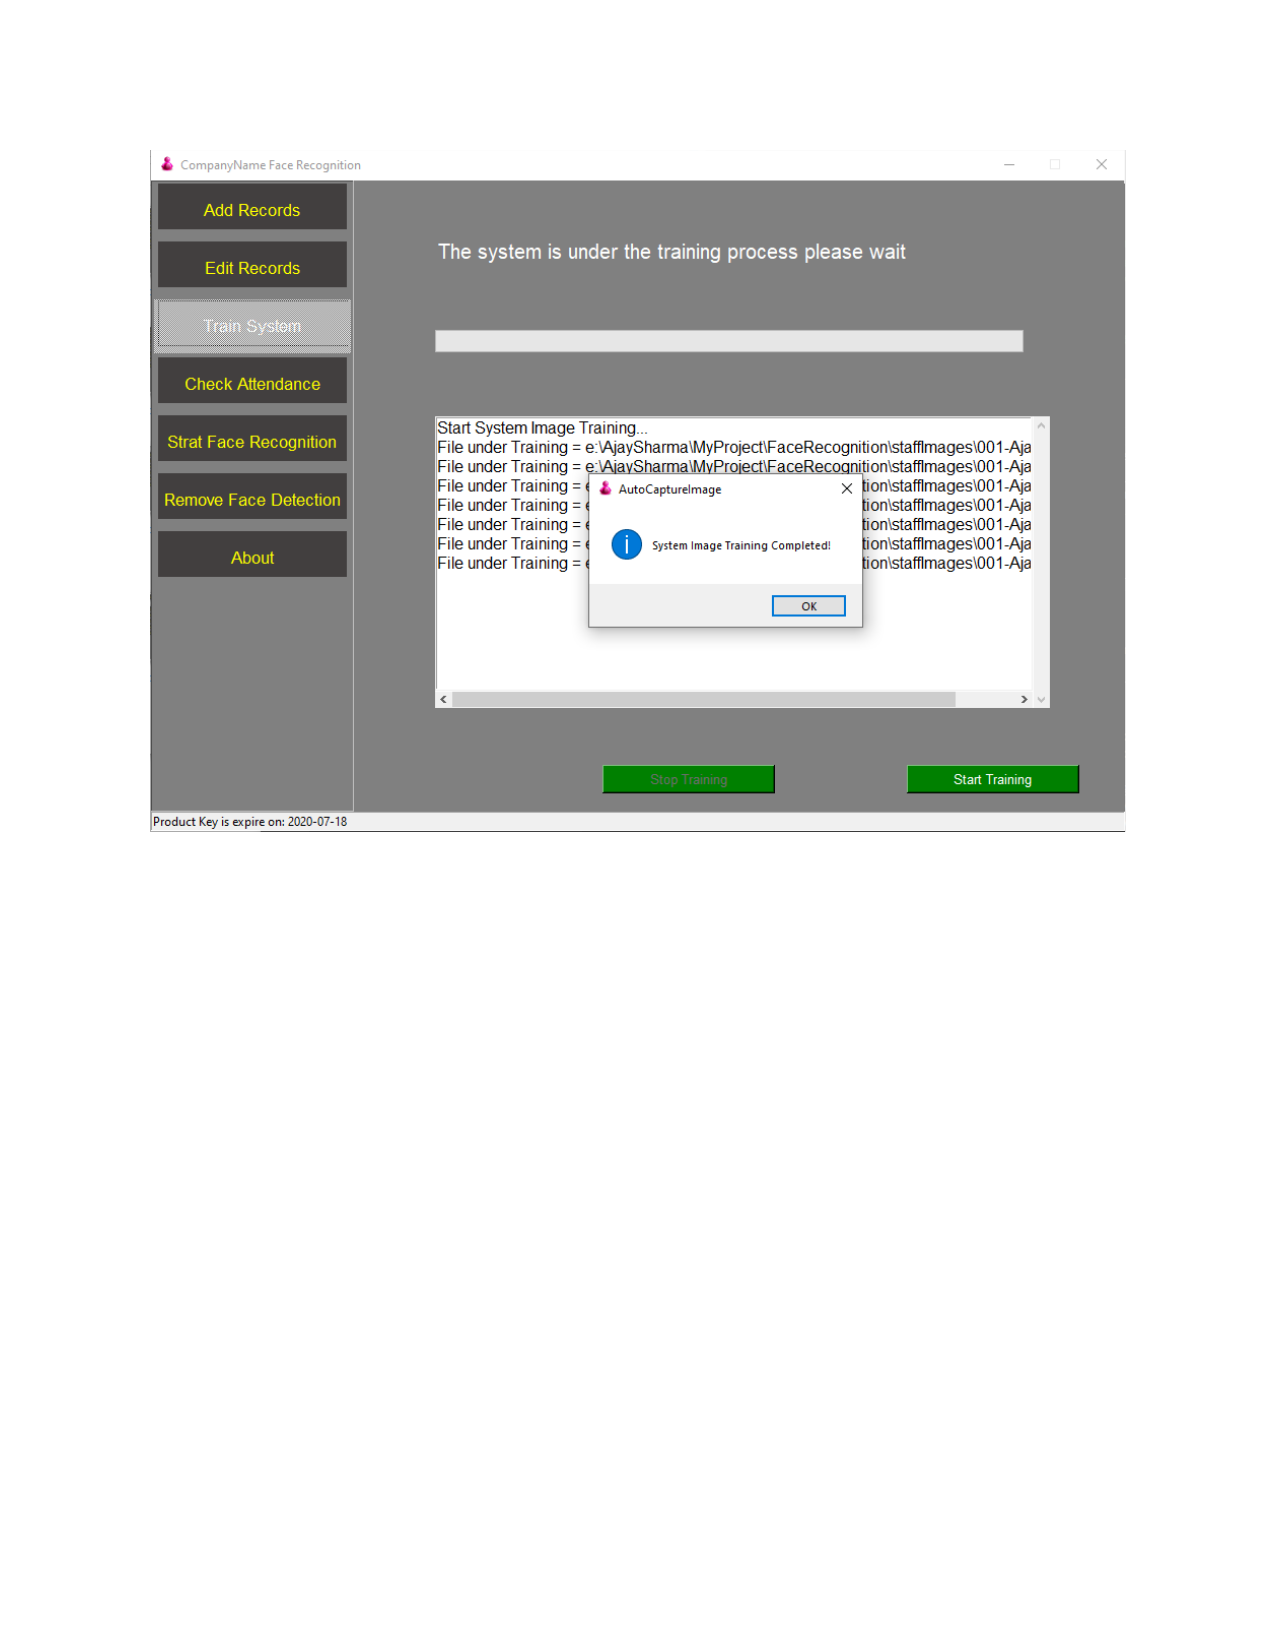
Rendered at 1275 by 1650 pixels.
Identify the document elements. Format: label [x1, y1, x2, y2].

picture [150, 150, 1125, 832]
